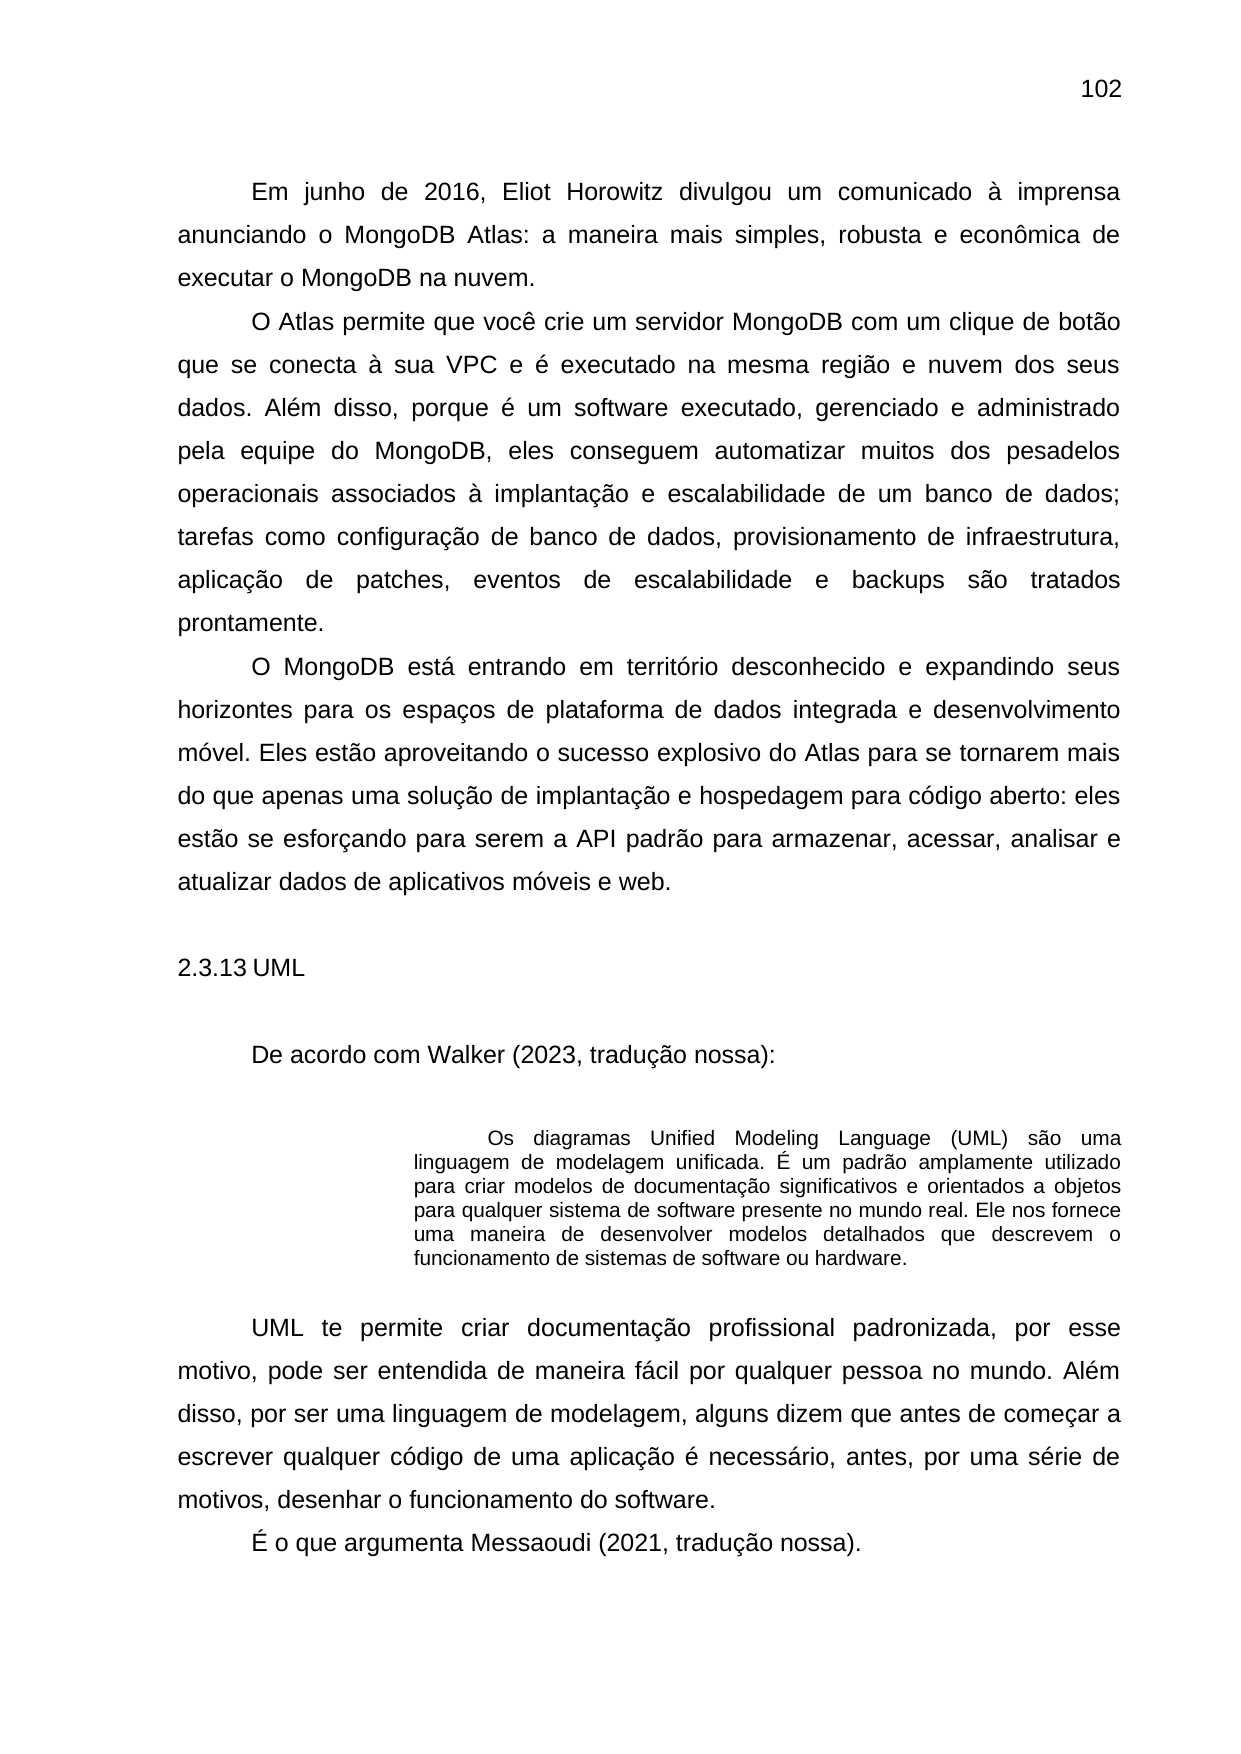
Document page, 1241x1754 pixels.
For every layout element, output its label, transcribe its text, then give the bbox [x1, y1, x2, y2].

text O Atlas permite que você crie um servidor MongoDB com um clique de botão que se conecta à sua VPC e é executado na mesma região e nuvem dos seus dados. Além disso, porque é um software executado, gerenciado e administrado pela equipe do MongoDB, eles conseguem automatizar muitos dos pesadelos operacionais associados à implantação e escalabilidade de um banco de dados; tarefas como configuração de banco de dados, provisionamento de infraestrutura, aplicação de patches, eventos de escalabilidade e backups são tratados prontamente. [177, 307, 1122, 637]
subtitle UML [177, 953, 1122, 982]
text O MongoDB está entrando em território desconhecido e expandindo seus horizontes para os espaços de plataforma de dados integrada e desenvolvimento móvel. Eles estão aproveitando o sucesso explosivo do Atlas para se tornarem mais do que apenas uma solução de implantação e hospedagem para código aberto: eles estão se esforçando para serem a API padrão para armazenar, acessar, analisar e atualizar dados de aplicativos móveis e web. [177, 652, 1122, 896]
text De acordo com Walker (2023, tradução nossa): [177, 1040, 1122, 1068]
text Em junho de 2016, Eliot Horowitz divulgou um comunicado à imprensa anunciando o MongoDB Atlas: a maneira mais simples, robusta e econômica de executar o MongoDB na nuvem. [177, 177, 1122, 292]
text Os diagramas Unified Modeling Language (UML) são uma linguagem de modelagem unificada. É um padrão amplamente utilizado para criar modelos de documentação significativos e orientados a objetos para qualquer sistema de software presente no mundo real. Ele nos fornece uma maneira de desenvolver modelos detalhados que descrevem o funcionamento de sistemas de software ou hardware. [413, 1126, 1122, 1270]
text É o que argumenta Messaoudi (2021, tradução nossa). [177, 1528, 1122, 1557]
text UML te permite criar documentação profissional padronizada, por esse motivo, pode ser entendida de maneira fácil por qualquer pessoa no mundo. Além disso, por ser uma linguagem de modelagem, alguns dizem que antes de começar a escrever qualquer código de uma aplicação é necessário, antes, por uma série de motivos, desenhar o funcionamento do software. [177, 1313, 1122, 1514]
